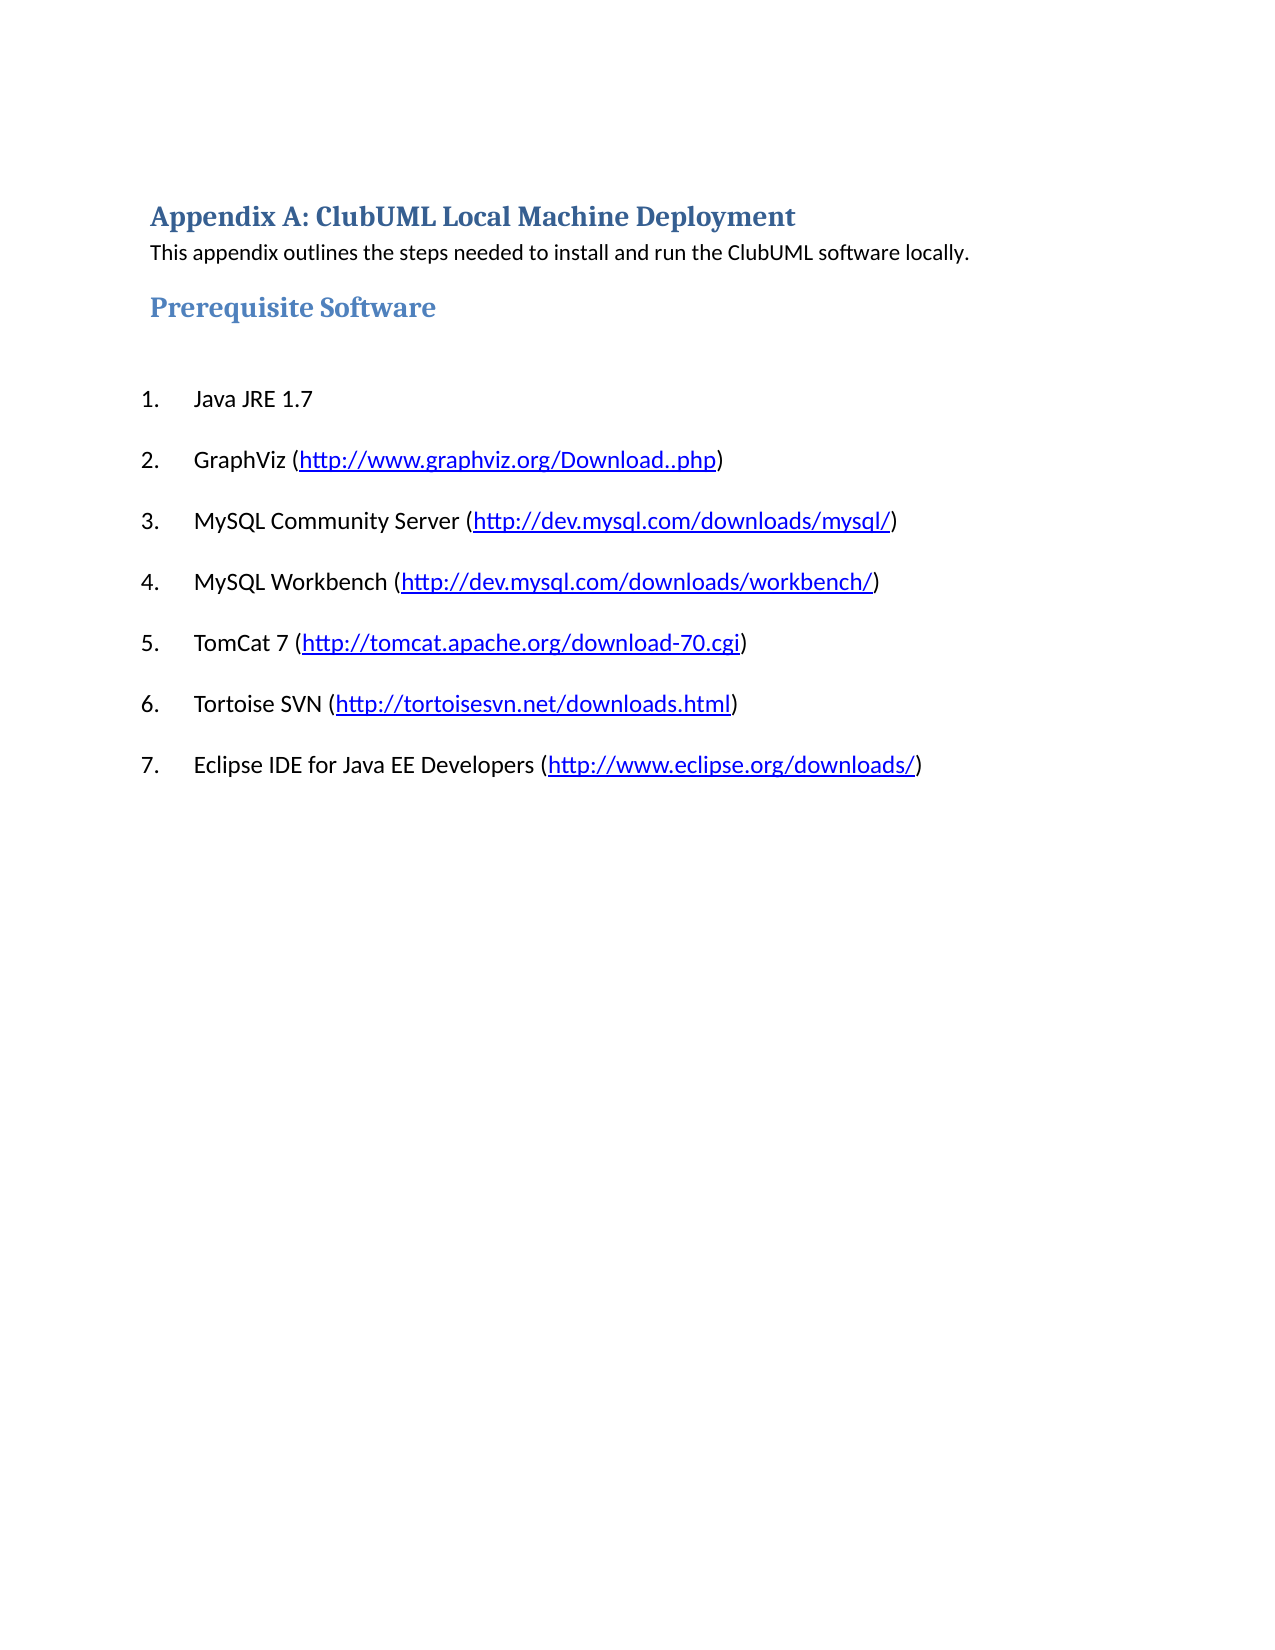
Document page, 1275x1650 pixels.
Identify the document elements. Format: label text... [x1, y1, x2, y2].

text This appendix outlines the steps needed to install and run the ClubUML software locally. [150, 238, 1125, 267]
list MySQL Workbench (http://dev.mysql.com/downloads/workbench/) [150, 566, 1125, 597]
list Tortoise SVN (http://tortoisesvn.net/downloads.html) [150, 688, 1125, 719]
list TomCat 7 (http://tomcat.apache.org/download-70.cgi) [150, 627, 1125, 658]
list Java JRE 1.7 [150, 383, 1125, 414]
list MySQL Community Server (http://dev.mysql.com/downloads/mysql/) [150, 505, 1125, 536]
subtitle Appendix A: ClubUML Local Machine Deployment [150, 200, 1125, 233]
subtitle Prerequisite Software [150, 292, 1125, 325]
list GraphViz (http://www.graphviz.org/Download..php) [150, 444, 1125, 475]
list Eclipse IDE for Java EE Developers (http://www.eclipse.org/downloads/) [150, 749, 1125, 780]
